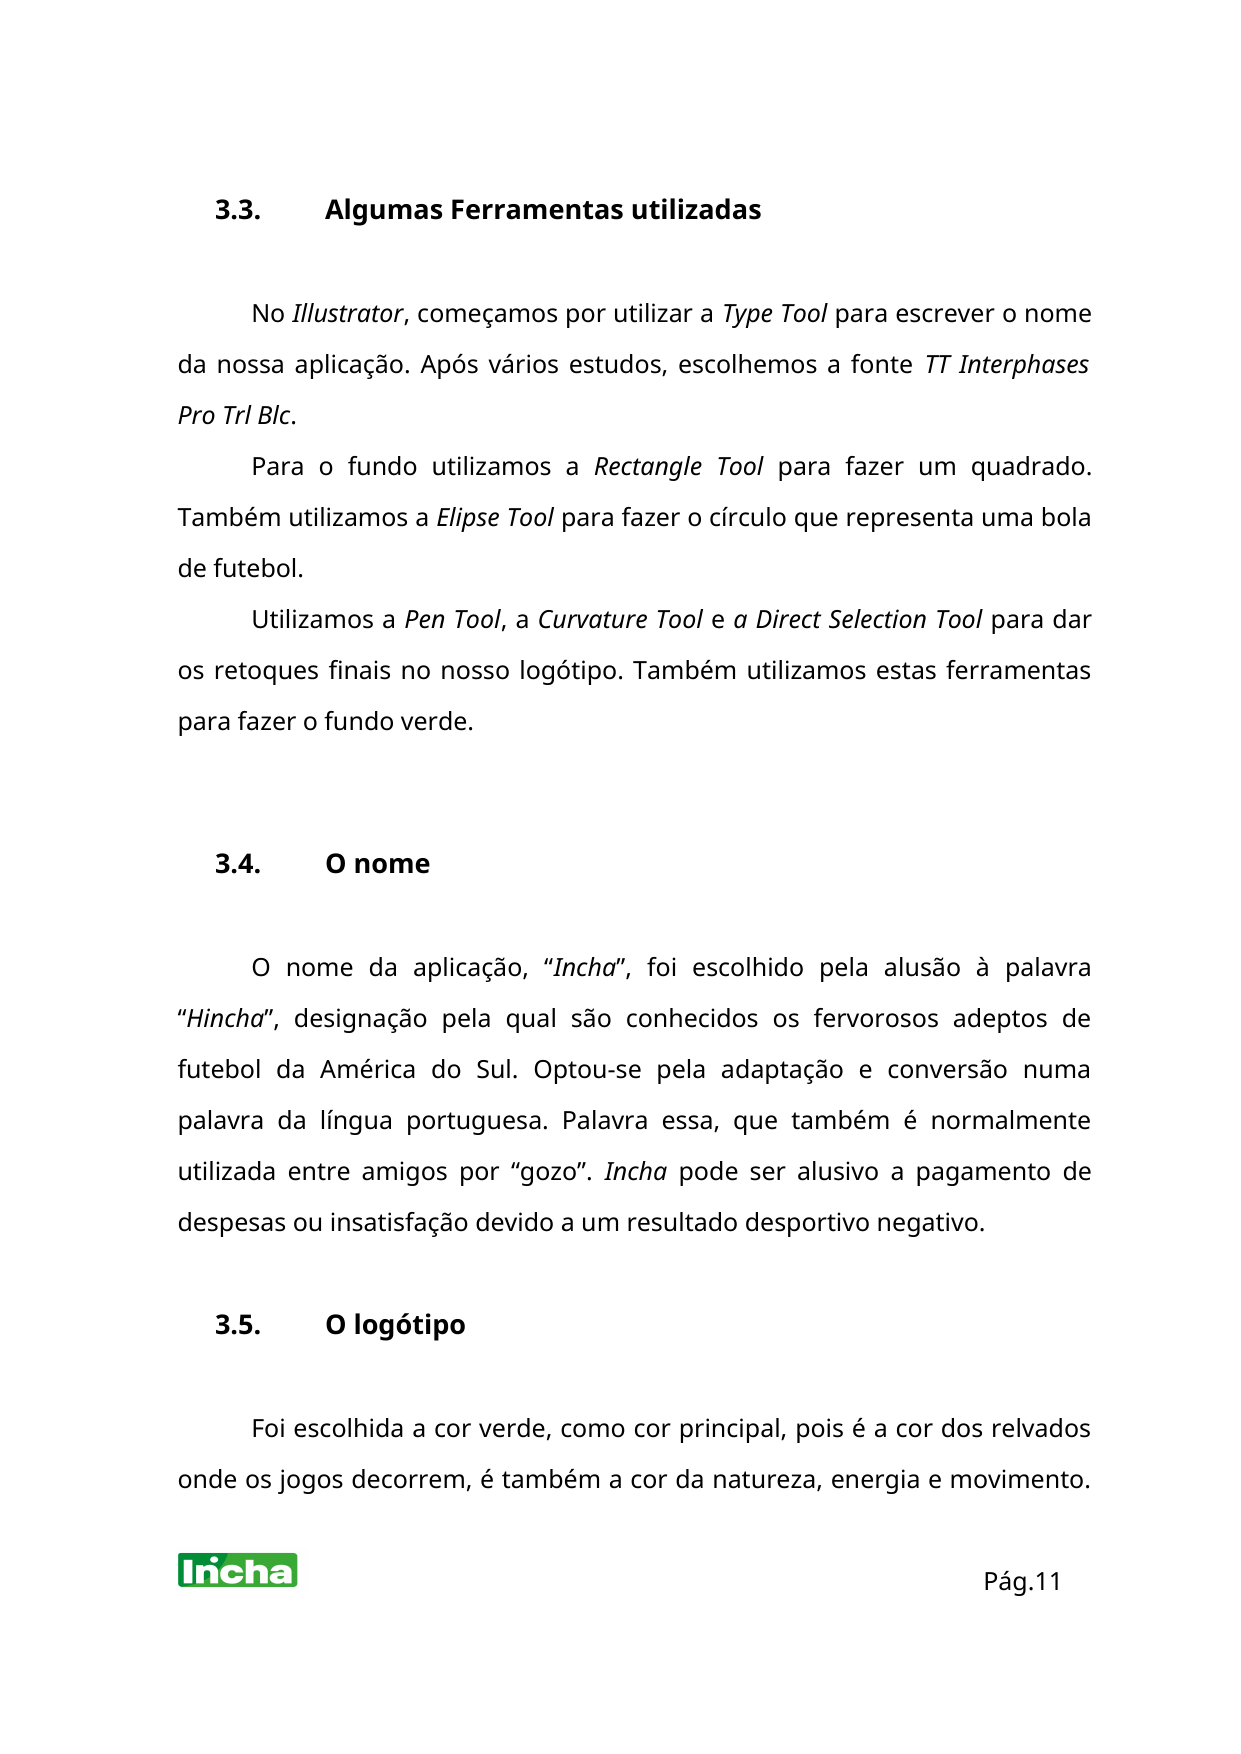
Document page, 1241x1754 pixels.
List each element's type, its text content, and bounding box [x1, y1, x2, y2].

text Utilizamos a Pen Tool, a Curvature Tool e a Direct Selection Tool para dar os retoques finais no nosso logótipo. Também utilizamos estas ferramentas para fazer o fundo verde. [177, 602, 1092, 738]
text No Illustrator, começamos por utilizar a Type Tool para escrever o nome da nossa aplicação. Após vários estudos, escolhemos a fonte TT Interphases Pro Trl Blc. [177, 296, 1092, 432]
subtitle O nome [215, 844, 1092, 881]
text O nome da aplicação, “Incha”, foi escolhido pela alusão à palavra “Hincha”, designação pela qual são conhecidos os fervorosos adeptos de futebol da América do Sul. Optou-se pela adaptação e conversão numa palavra da língua portuguesa. Palavra essa, que também é normalmente utilizada entre amigos por “gozo”. Incha pode ser alusivo a pagamento de despesas ou insatisfação devido a um resultado desportivo negativo. [177, 949, 1092, 1239]
subtitle O logótipo [215, 1306, 1092, 1343]
picture [177, 1547, 309, 1591]
subtitle Algumas Ferramentas utilizadas [215, 190, 1092, 227]
text Para o fundo utilizamos a Rectangle Tool para fazer um quadrado. Também utilizamos a Elipse Tool para fazer o círculo que representa uma bola de futebol. [177, 449, 1092, 585]
